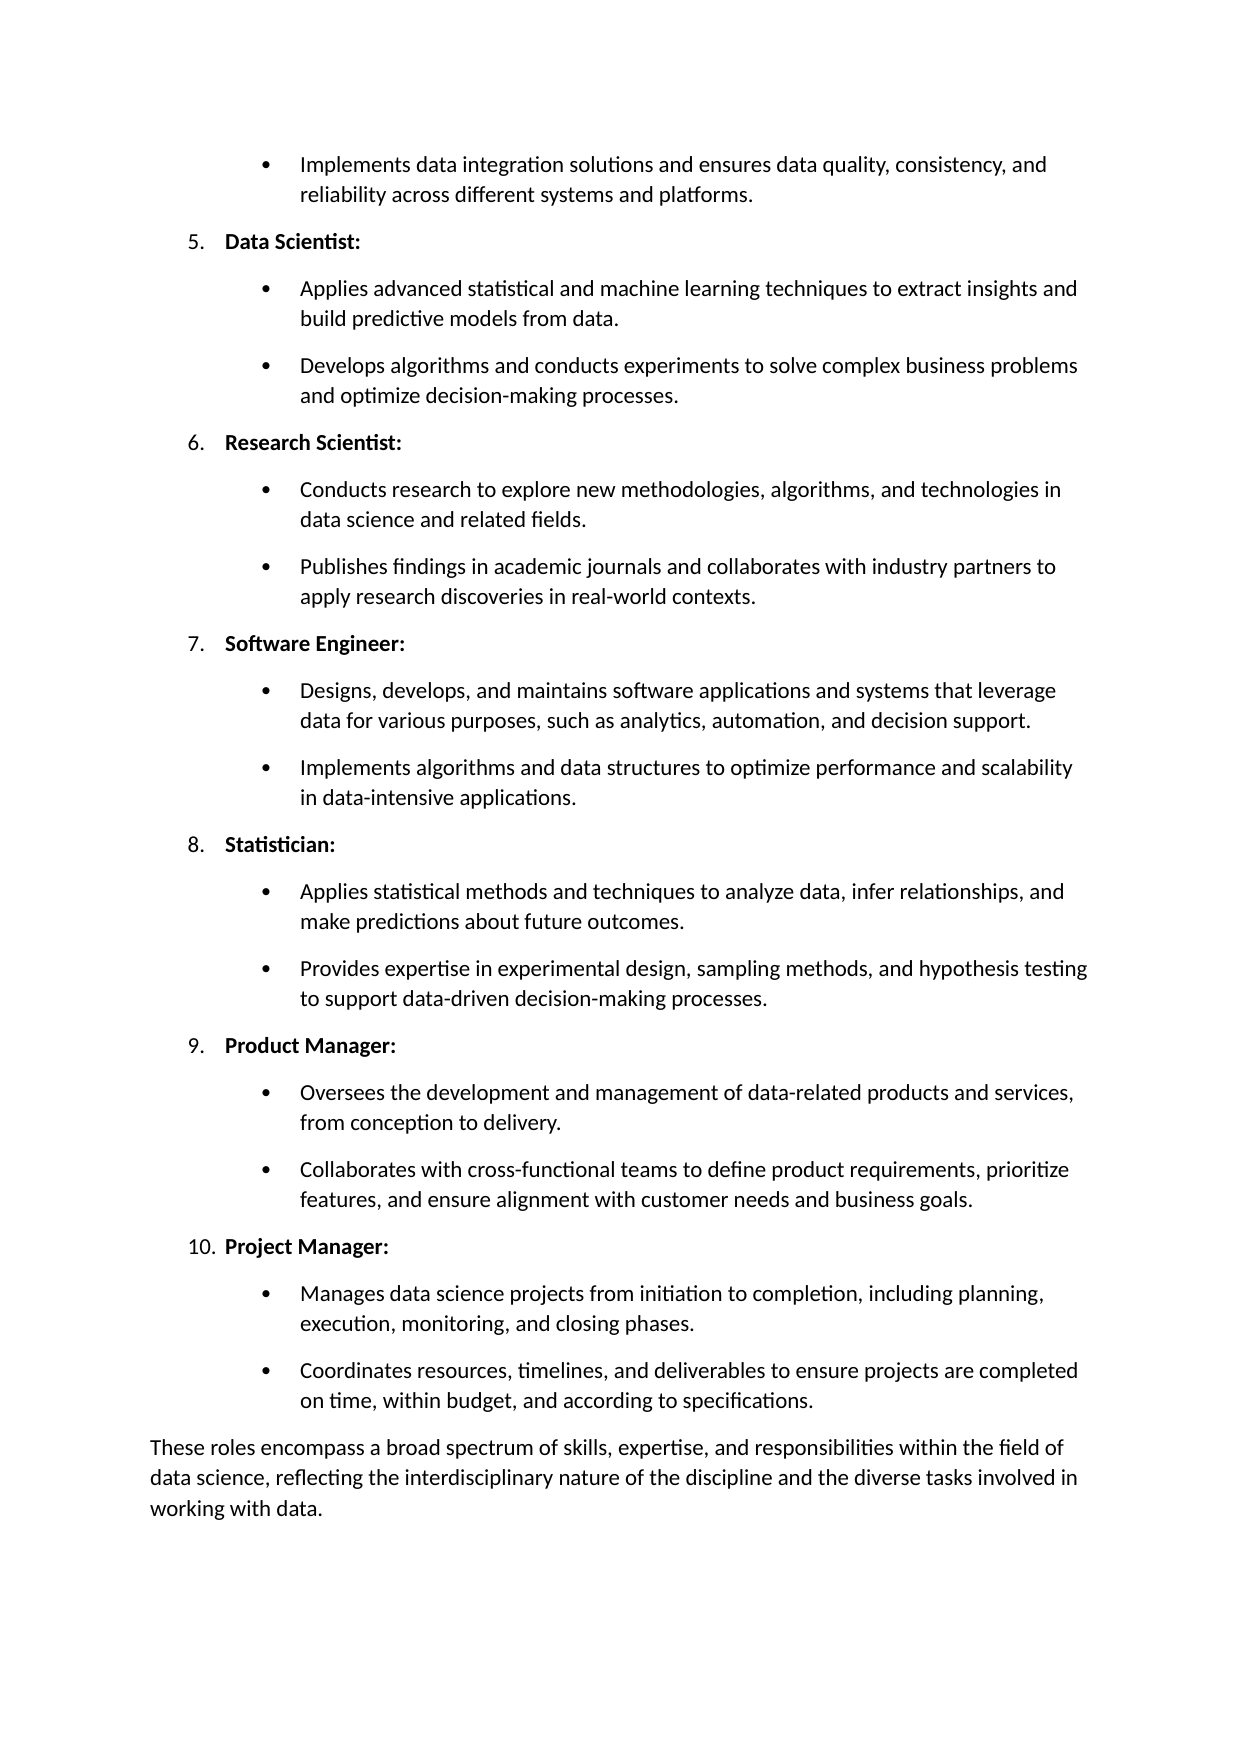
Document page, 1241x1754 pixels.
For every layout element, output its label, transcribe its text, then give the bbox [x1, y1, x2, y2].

list Applies statistical methods and techniques to analyze data, infer relationships, and make predictions about future outcomes. [262, 877, 1090, 935]
list Implements data integration solutions and ensures data quality, consistency, and reliability across different systems and platforms. [262, 150, 1090, 208]
list Software Engineer: [187, 629, 1090, 657]
list Designs, develops, and maintains software applications and systems that leverage data for various purposes, such as analytics, automation, and decision support. [262, 676, 1090, 734]
list Statistician: [187, 830, 1090, 858]
text These roles encompass a broad spectrum of skills, expertise, and responsibilities within the field of data science, reflecting the interdisciplinary nature of the discipline and the diverse tasks involved in working with data. [150, 1433, 1090, 1522]
list Develops algorithms and conducts experiments to solve complex business problems and optimize decision-making processes. [262, 351, 1090, 409]
list Manages data science projects from initiation to completion, including planning, execution, monitoring, and closing phases. [262, 1279, 1090, 1337]
list Publishes findings in academic journals and collaborates with industry partners to apply research discoveries in real-world contexts. [262, 552, 1090, 610]
list Product Manager: [187, 1031, 1090, 1059]
list Applies advanced statistical and machine learning techniques to extract insights and build predictive models from data. [262, 274, 1090, 332]
list Research Scientist: [187, 428, 1090, 456]
list Oversees the development and management of data-related products and services, from conception to delivery. [262, 1078, 1090, 1136]
list Coordinates resources, timelines, and deliverables to ensure projects are completed on time, within budget, and according to specifications. [262, 1356, 1090, 1414]
list Provides expertise in experimental design, sampling methods, and hypothesis testing to support data-driven decision-making processes. [262, 954, 1090, 1012]
list Collaborates with cross-functional teams to define product requirements, prioritize features, and ensure alignment with customer needs and business goals. [262, 1155, 1090, 1213]
list Project Manager: [187, 1232, 1090, 1260]
list Implements algorithms and data structures to optimize performance and scalability in data-intensive applications. [262, 753, 1090, 811]
list Conducts research to explore new methodologies, algorithms, and technologies in data science and related fields. [262, 475, 1090, 533]
list Data Scientist: [187, 227, 1090, 255]
